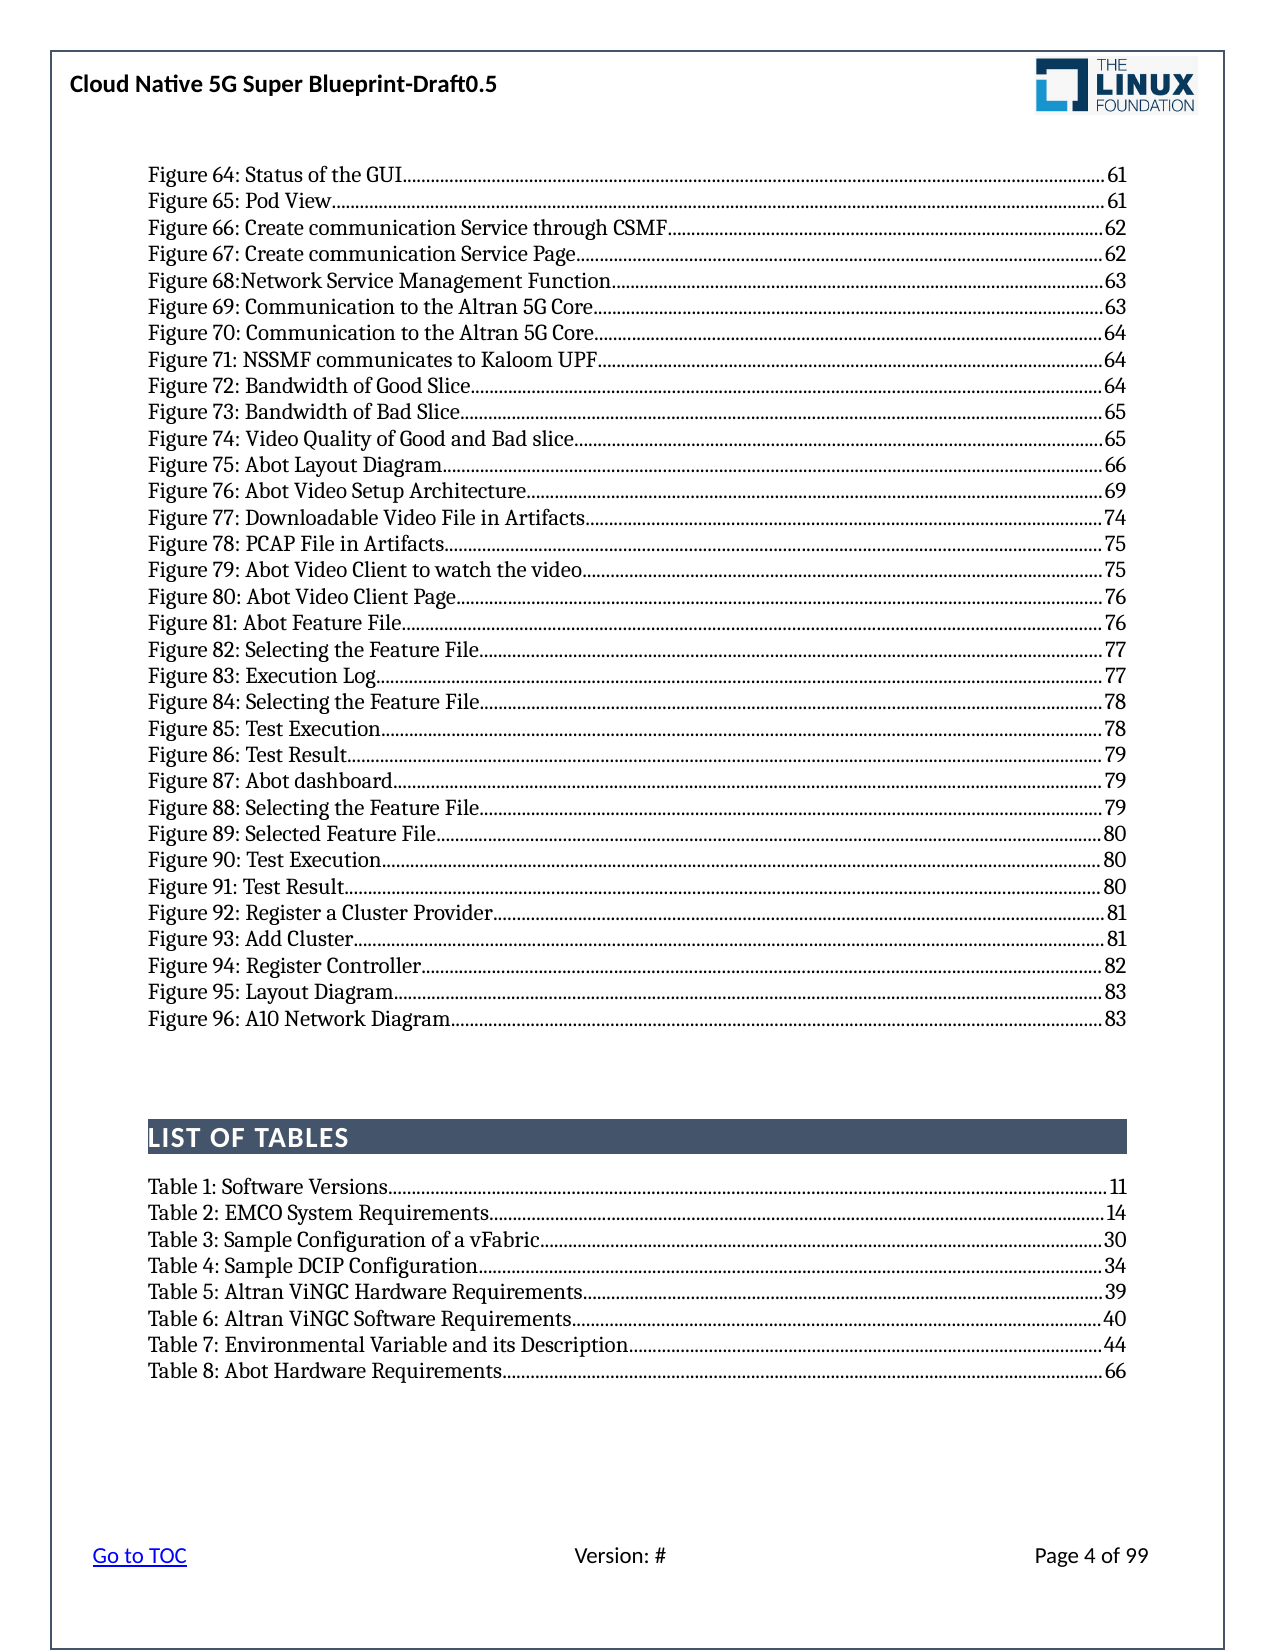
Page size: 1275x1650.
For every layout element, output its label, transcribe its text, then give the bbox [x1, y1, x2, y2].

text Figure 80: Abot Video Client Page 76 [148, 584, 1127, 610]
text List of Tables [148, 1119, 1127, 1154]
text Figure 87: Abot dashboard 79 [148, 768, 1127, 794]
text Figure 66: Create communication Service through CSMF 62 [148, 215, 1127, 241]
text Figure 82: Selecting the Feature File 77 [148, 636, 1127, 663]
text Figure 84: Selecting the Feature File 78 [148, 689, 1127, 715]
text Figure 67: Create communication Service Page 62 [148, 241, 1127, 267]
text Figure 85: Test Execution 78 [148, 715, 1127, 742]
text Table 5: Altran ViNGC Hardware Requirements 39 [148, 1279, 1127, 1306]
text Figure 78: PCAP File in Artifacts 75 [148, 531, 1127, 557]
text Figure 65: Pod View 61 [148, 188, 1127, 215]
text Figure 92: Register a Cluster Provider 81 [148, 900, 1127, 926]
text Figure 81: Abot Feature File 76 [148, 610, 1127, 636]
text Table 7: Environmental Variable and its Description 44 [148, 1332, 1127, 1358]
text Figure 83: Execution Log 77 [148, 663, 1127, 689]
text Figure 90: Test Execution 80 [148, 847, 1127, 873]
text Figure 94: Register Controller 82 [148, 953, 1127, 979]
text Figure 93: Add Cluster 81 [148, 926, 1127, 953]
text Table 6: Altran ViNGC Software Requirements 40 [148, 1306, 1127, 1332]
text Table 2: EMCO System Requirements 14 [148, 1200, 1127, 1226]
text Table 1: Software Versions 11 [148, 1174, 1127, 1200]
text Figure 70: Communication to the Altran 5G Core 64 [148, 320, 1127, 346]
text Figure 91: Test Result 80 [148, 873, 1127, 900]
text Figure 77: Downloadable Video File in Artifacts 74 [148, 504, 1127, 531]
text Table 4: Sample DCIP Configuration 34 [148, 1253, 1127, 1279]
text Figure 72: Bandwidth of Good Slice 64 [148, 373, 1127, 399]
text Figure 69: Communication to the Altran 5G Core 63 [148, 294, 1127, 320]
text Figure 96: A10 Network Diagram 83 [148, 1005, 1127, 1032]
text Figure 89: Selected Feature File 80 [148, 821, 1127, 847]
text Figure 86: Test Result 79 [148, 742, 1127, 768]
text Figure 75: Abot Layout Diagram 66 [148, 452, 1127, 478]
text Figure 71: NSSMF communicates to Kaloom UPF 64 [148, 346, 1127, 373]
text Figure 64: Status of the GUI 61 [148, 162, 1127, 188]
text Figure 79: Abot Video Client to watch the video 75 [148, 557, 1127, 584]
text Figure 73: Bandwidth of Bad Slice 65 [148, 399, 1127, 426]
text Figure 95: Layout Diagram 83 [148, 979, 1127, 1005]
picture [1034, 56, 1199, 115]
text Figure 68:Network Service Management Function 63 [148, 267, 1127, 294]
text Figure 88: Selecting the Feature File 79 [148, 794, 1127, 821]
text Figure 76: Abot Video Setup Architecture 69 [148, 478, 1127, 504]
text Table 8: Abot Hardware Requirements 66 [148, 1358, 1127, 1384]
text Table 3: Sample Configuration of a vFabric 30 [148, 1226, 1127, 1253]
text Figure 74: Video Quality of Good and Bad slice 65 [148, 426, 1127, 452]
